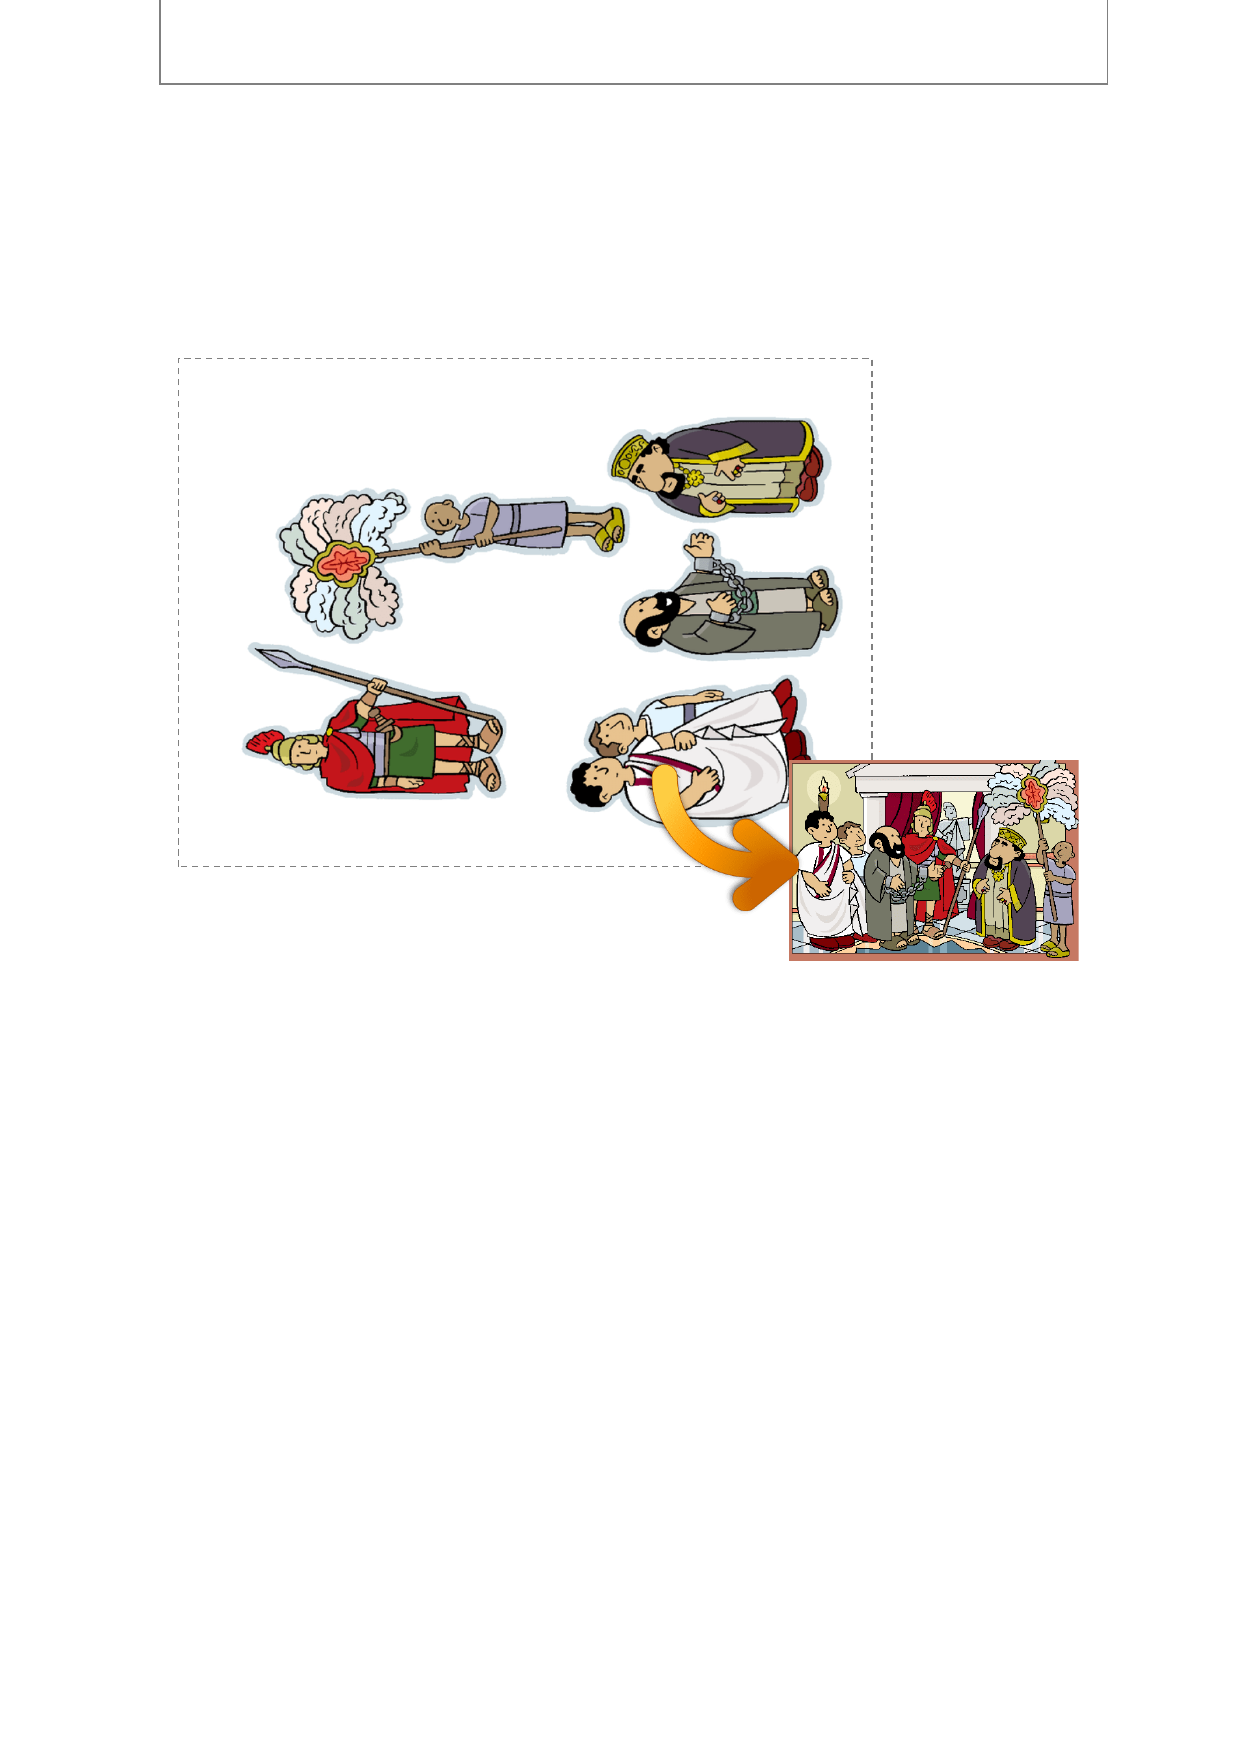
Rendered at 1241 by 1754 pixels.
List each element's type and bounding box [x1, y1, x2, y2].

picture [181, 360, 1079, 961]
